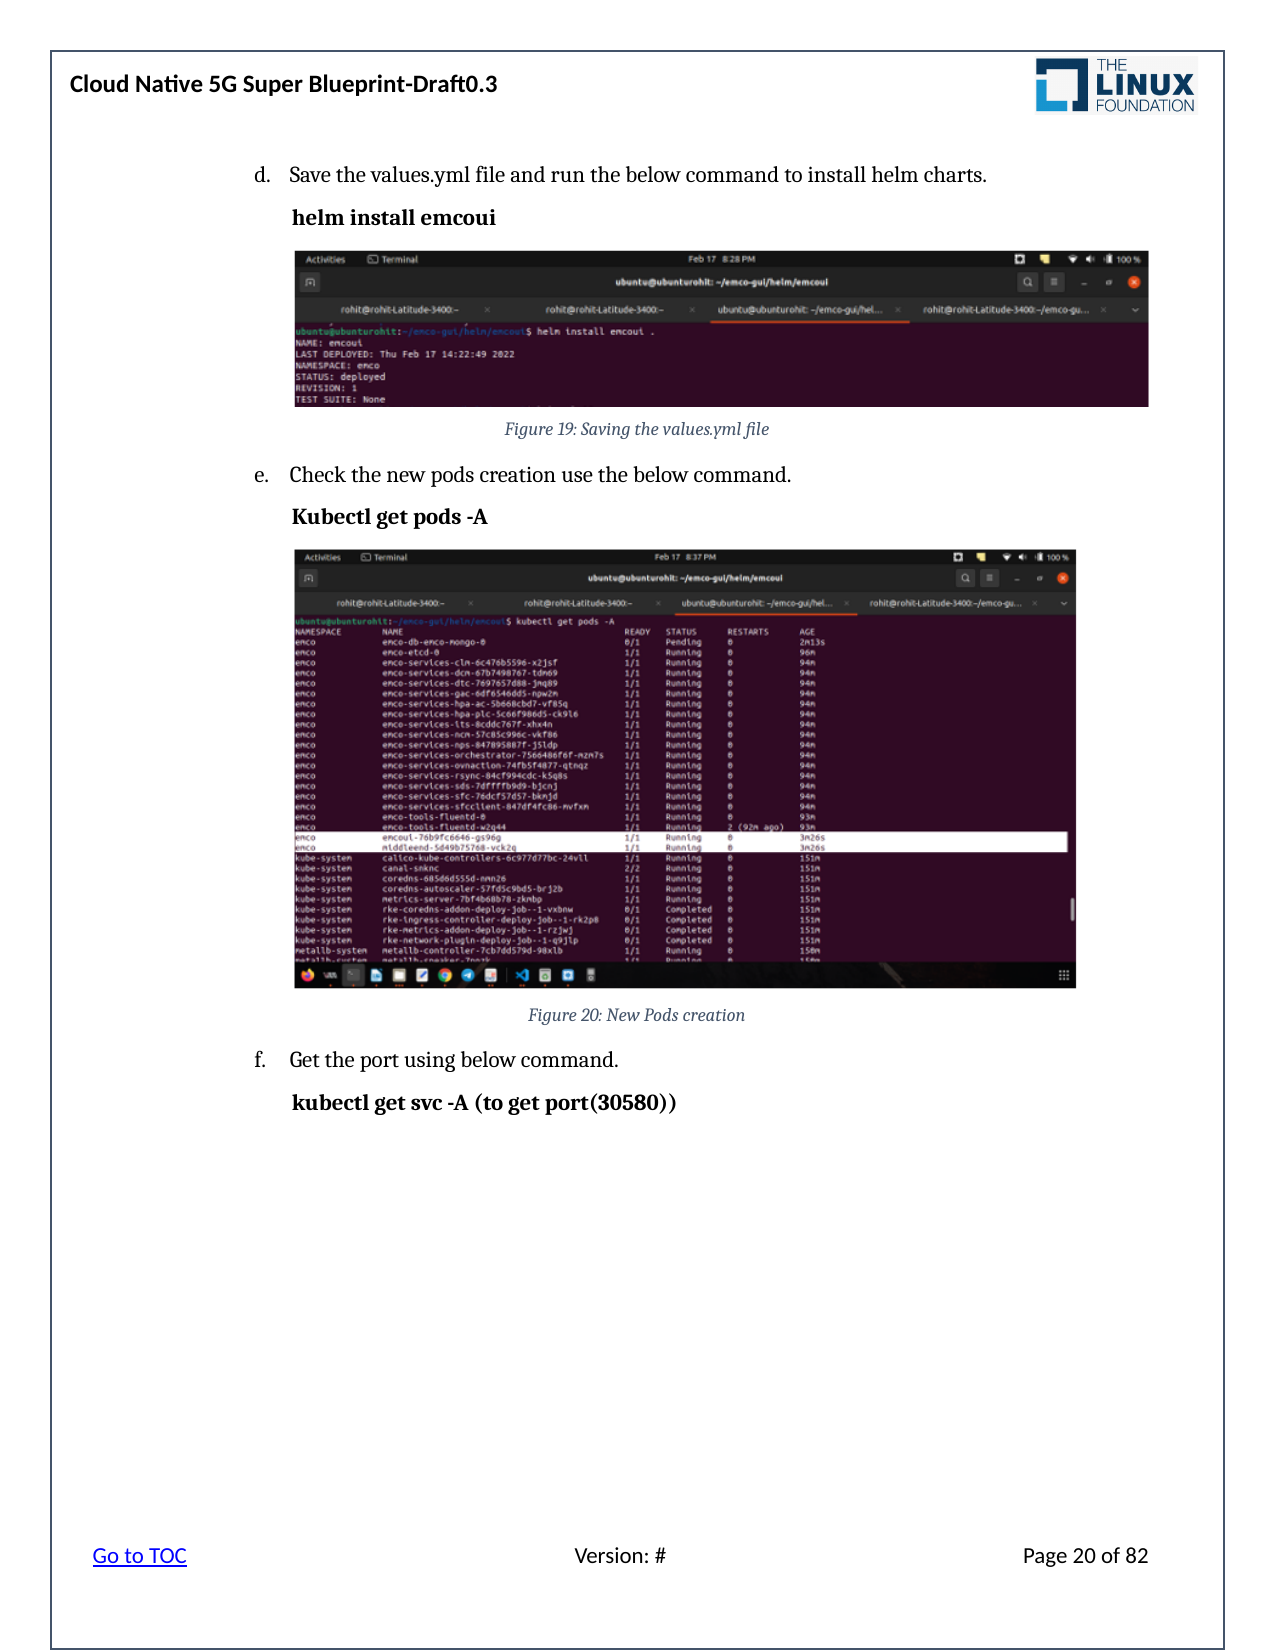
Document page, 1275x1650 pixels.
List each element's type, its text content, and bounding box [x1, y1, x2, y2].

text kubectl get svc -A (to get port(30580)) [292, 1090, 1127, 1116]
text helm install emcoui [292, 205, 1127, 231]
list Save the values.yml file and run the below command to install helm charts. [254, 162, 1127, 188]
text Figure 20: New Pods creation [148, 1004, 1127, 1026]
list Get the port using below command. [254, 1047, 1127, 1073]
text Figure 19: Saving the values.yml file [148, 419, 1127, 441]
list Check the new pods creation use the below command. [254, 461, 1127, 488]
text Kubectl get pods -A [292, 504, 1127, 530]
picture [1034, 56, 1199, 115]
picture [291, 546, 1081, 992]
picture [291, 247, 1158, 407]
